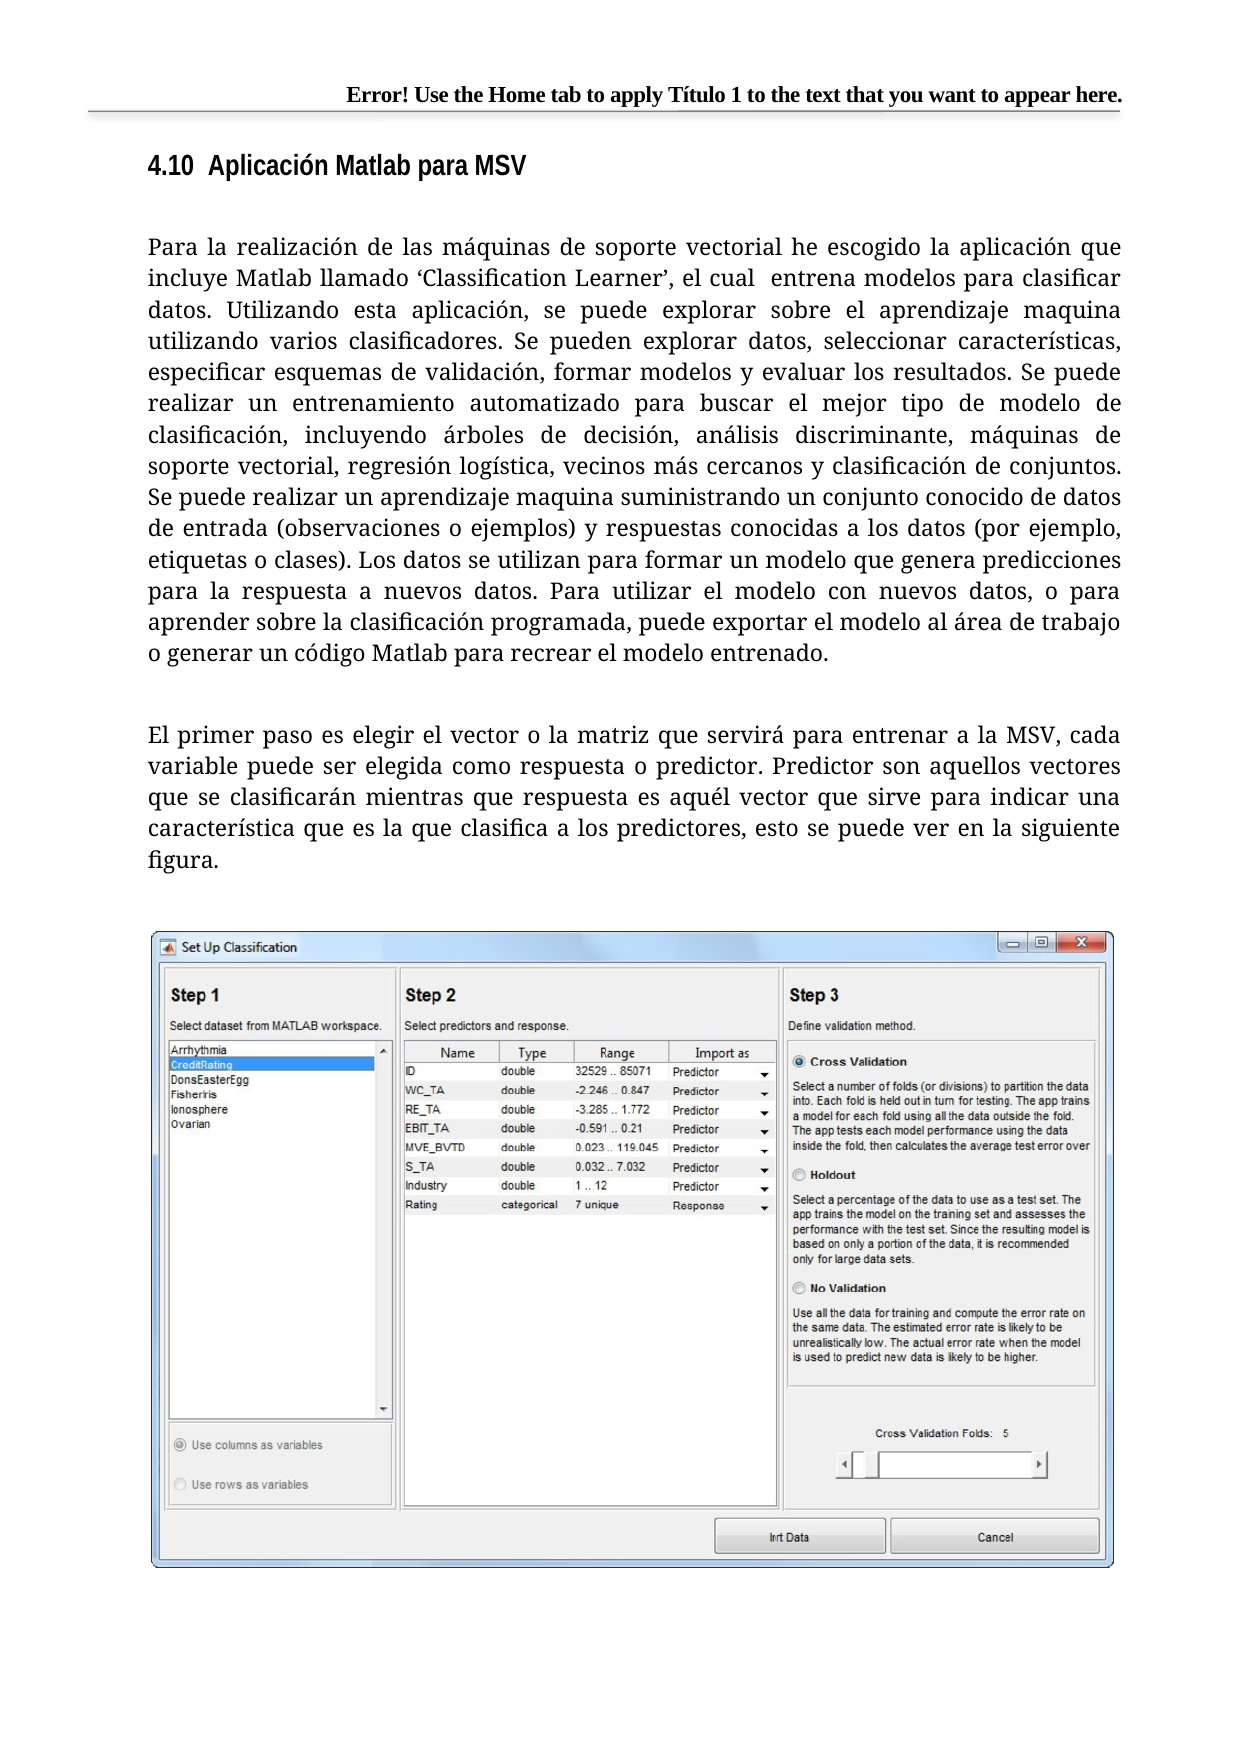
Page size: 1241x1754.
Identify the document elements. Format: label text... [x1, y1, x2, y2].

text El primer paso es elegir el vector o la matriz que servirá para entrenar a la MSV, cada variable puede ser elegida como respuesta o predictor. Predictor son aquellos vectores que se clasificarán mientras que respuesta es aquél vector que sirve para indicar una característica que es la que clasifica a los predictores, esto se puede ver en la siguiente figura. [148, 719, 1123, 875]
picture [147, 925, 1121, 1574]
subtitle Aplicación Matlab para MSV [148, 148, 1122, 181]
text Para la realización de las máquinas de soporte vectorial he escogido la aplicación que incluye Matlab llamado ‘Classification Learner’, el cual entrena modelos para clasificar datos. Utilizando esta aplicación, se puede explorar sobre el aprendizaje maquina utilizando varios clasificadores. Se pueden explorar datos, seleccionar características, especificar esquemas de validación, formar modelos y evaluar los resultados. Se puede realizar un entrenamiento automatizado para buscar el mejor tipo de modelo de clasificación, incluyendo árboles de decisión, análisis discriminante, máquinas de soporte vectorial, regresión logística, vecinos más cercanos y clasificación de conjuntos. Se puede realizar un aprendizaje maquina suministrando un conjunto conocido de datos de entrada (observaciones o ejemplos) y respuestas conocidas a los datos (por ejemplo, etiquetas o clases). Los datos se utilizan para formar un modelo que genera predicciones para la respuesta a nuevos datos. Para utilizar el modelo con nuevos datos, o para aprender sobre la clasificación programada, puede exportar el modelo al área de trabajo o generar un código Matlab para recrear el modelo entrenado. [148, 231, 1123, 669]
